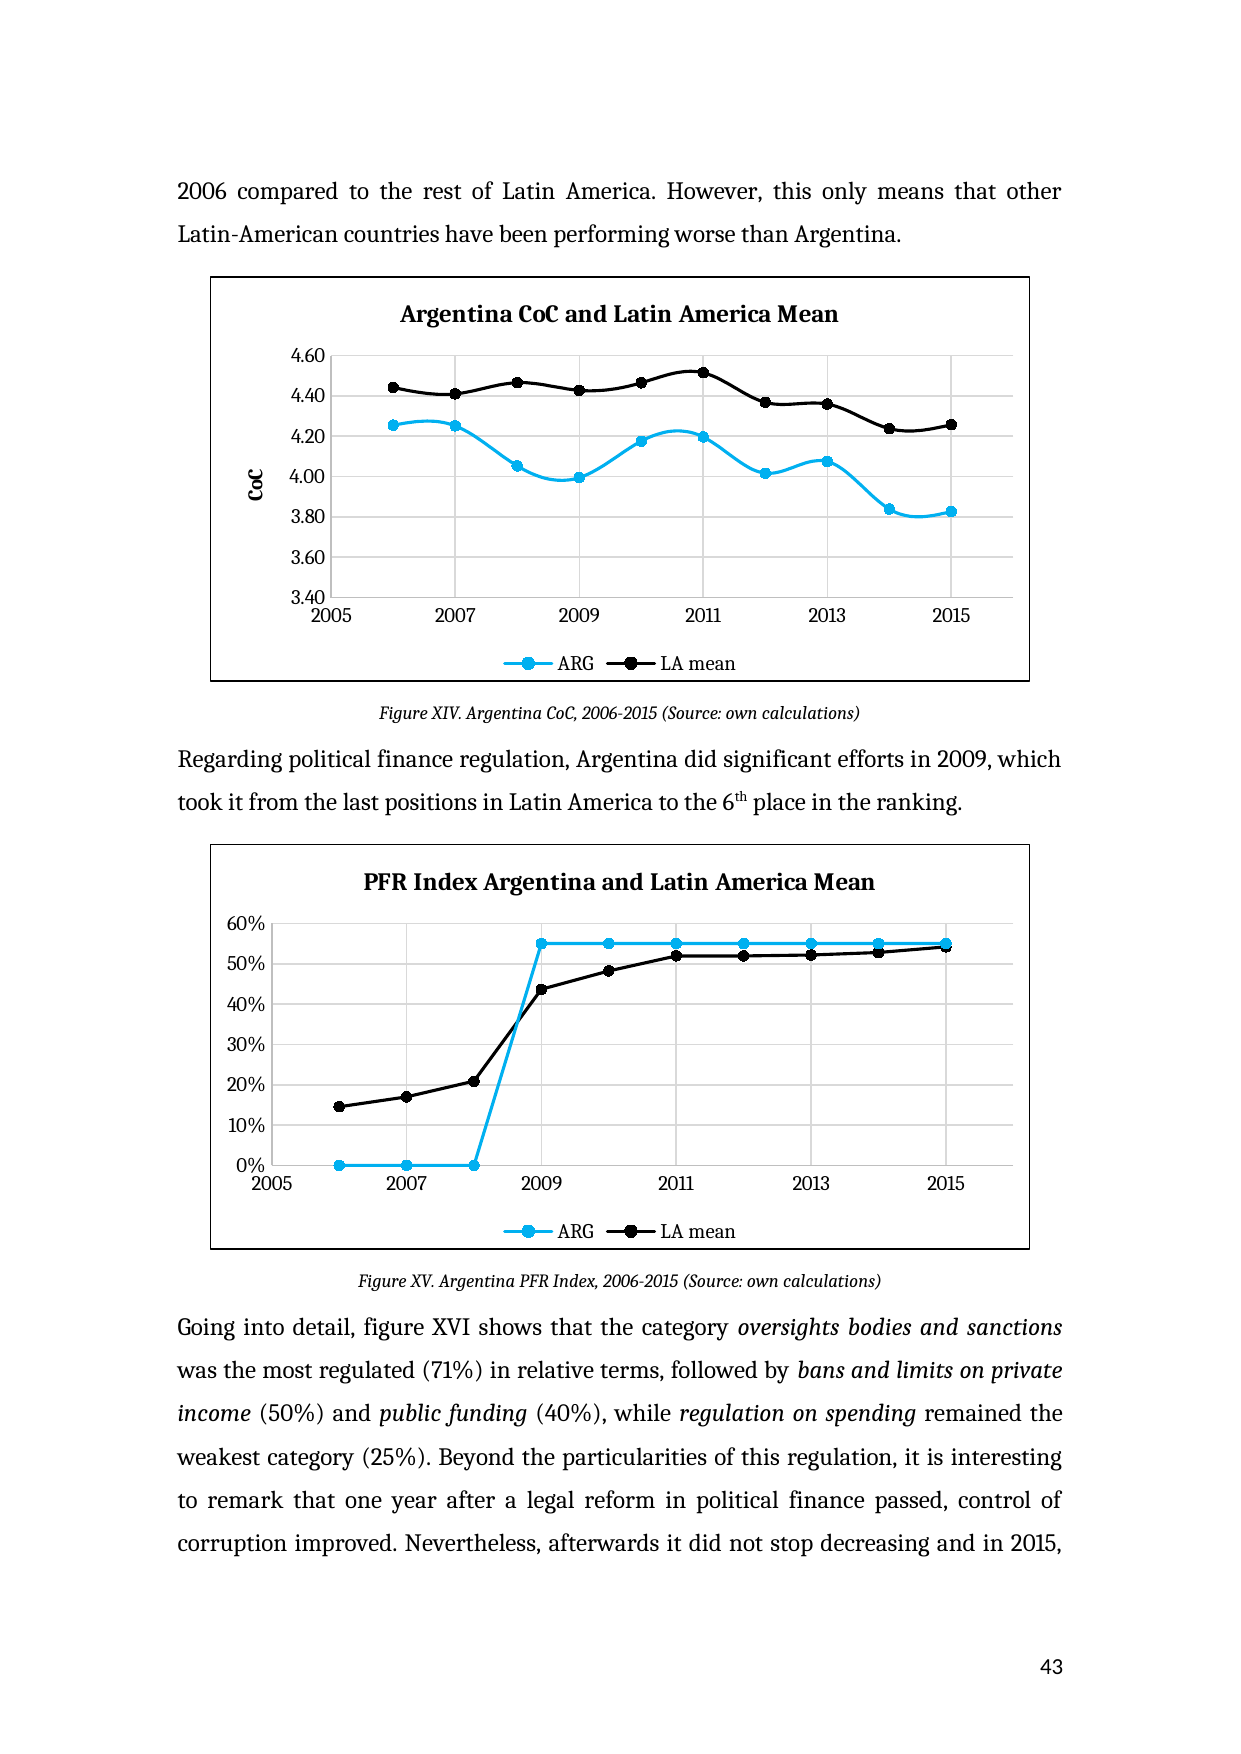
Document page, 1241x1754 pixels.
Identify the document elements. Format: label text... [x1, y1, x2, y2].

text Figure XV. Argentina PFR Index, 2006-2015 (Source: own calculations) [177, 1271, 1063, 1292]
text Figure XIV. Argentina CoC, 2006-2015 (Source: own calculations) [177, 703, 1063, 724]
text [177, 177, 1063, 249]
text Regarding political finance regulation, Argentina did significant efforts in 2009, which took it from the last positions in Latin America to the 6th place in the ranking. [177, 745, 1063, 817]
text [177, 1313, 1063, 1557]
